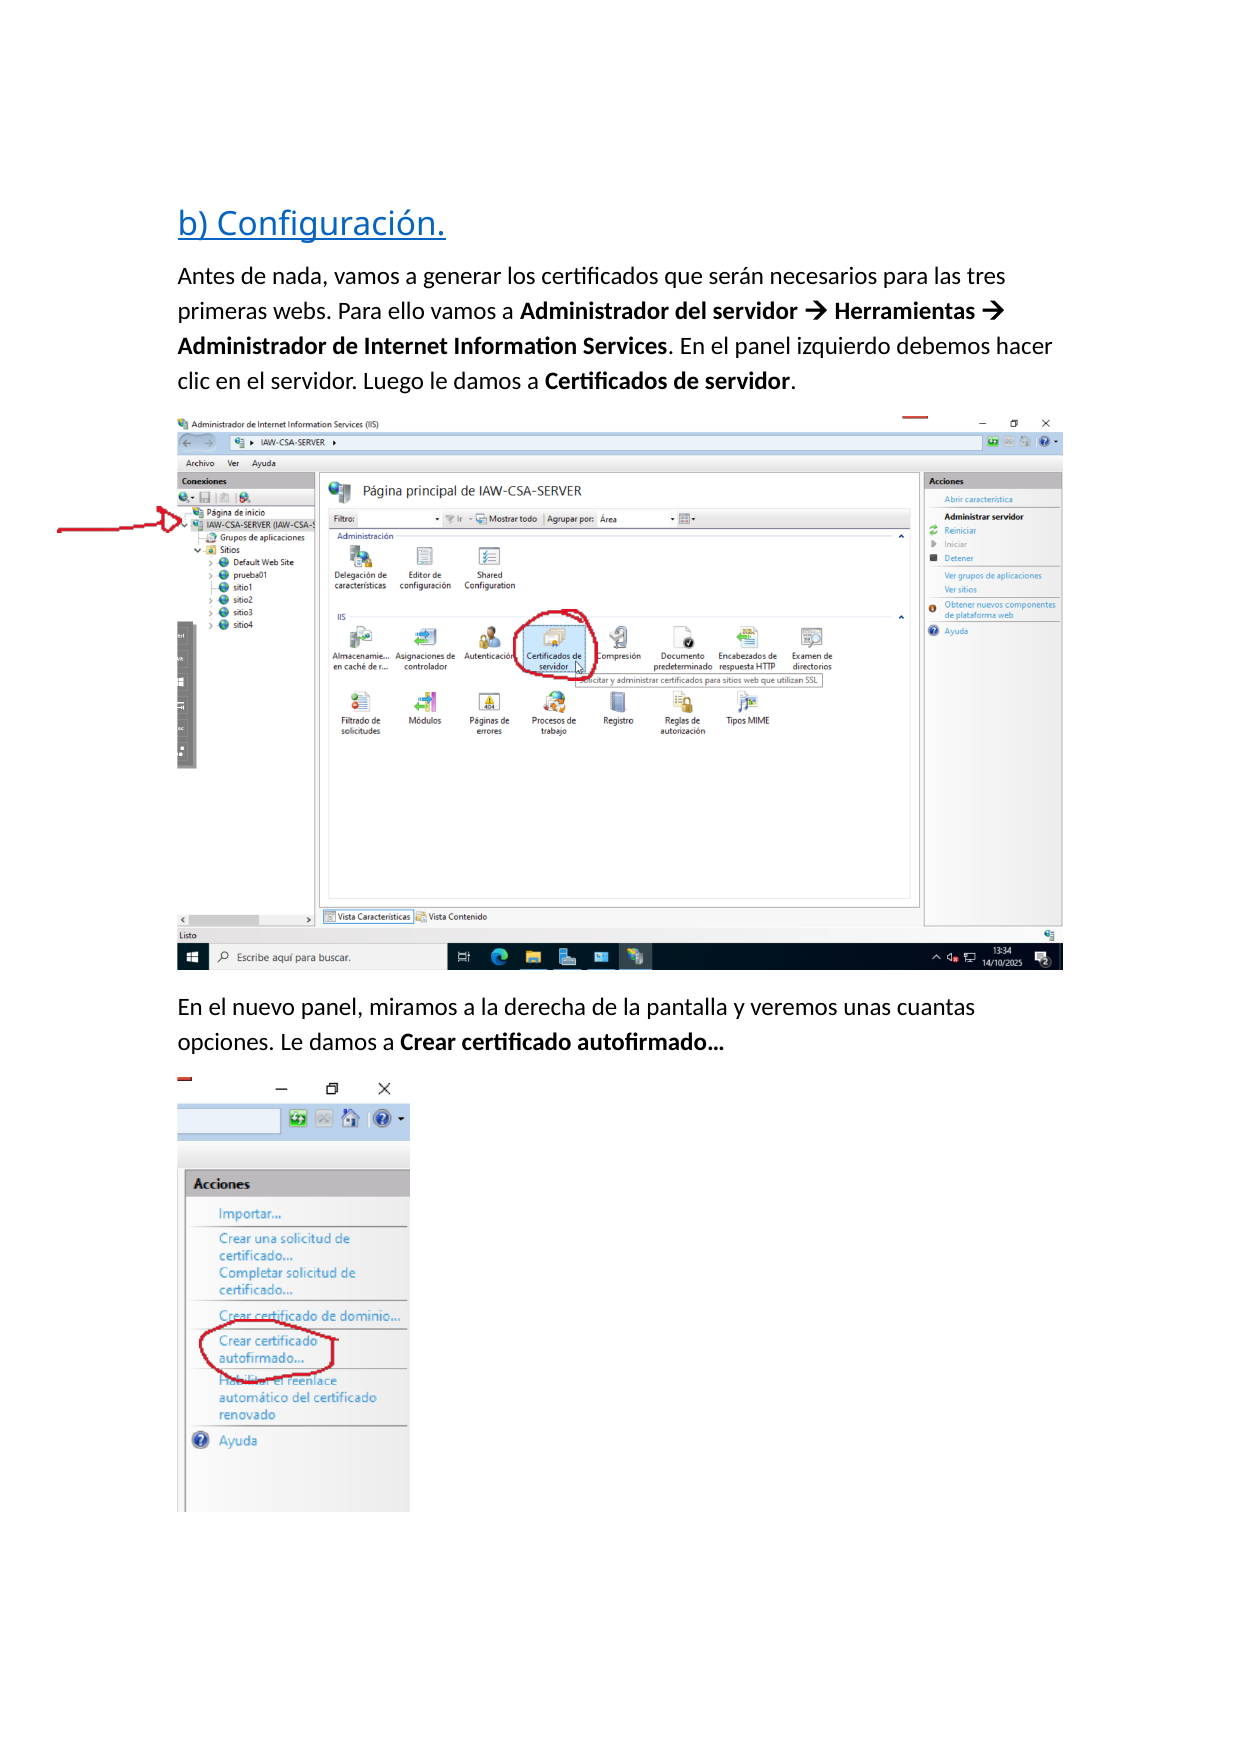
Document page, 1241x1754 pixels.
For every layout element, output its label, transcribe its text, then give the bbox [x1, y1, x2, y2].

text En el nuevo panel, miramos a la derecha de la pantalla y veremos unas cuantas opciones. Le damos a Crear certificado autofirmado… [177, 991, 1063, 1057]
subtitle b) Configuración. [177, 199, 1063, 245]
picture [177, 1077, 410, 1512]
picture [57, 416, 1063, 970]
text Antes de nada, vamos a generar los certificados que serán necesarios para las tres primeras webs. Para ello vamos a Administrador del servidor Herramientas Administrador de Internet Information Services. En el panel izquierdo debemos hacer clic en el servidor. Luego le damos a Certificados de servidor. [177, 260, 1063, 395]
